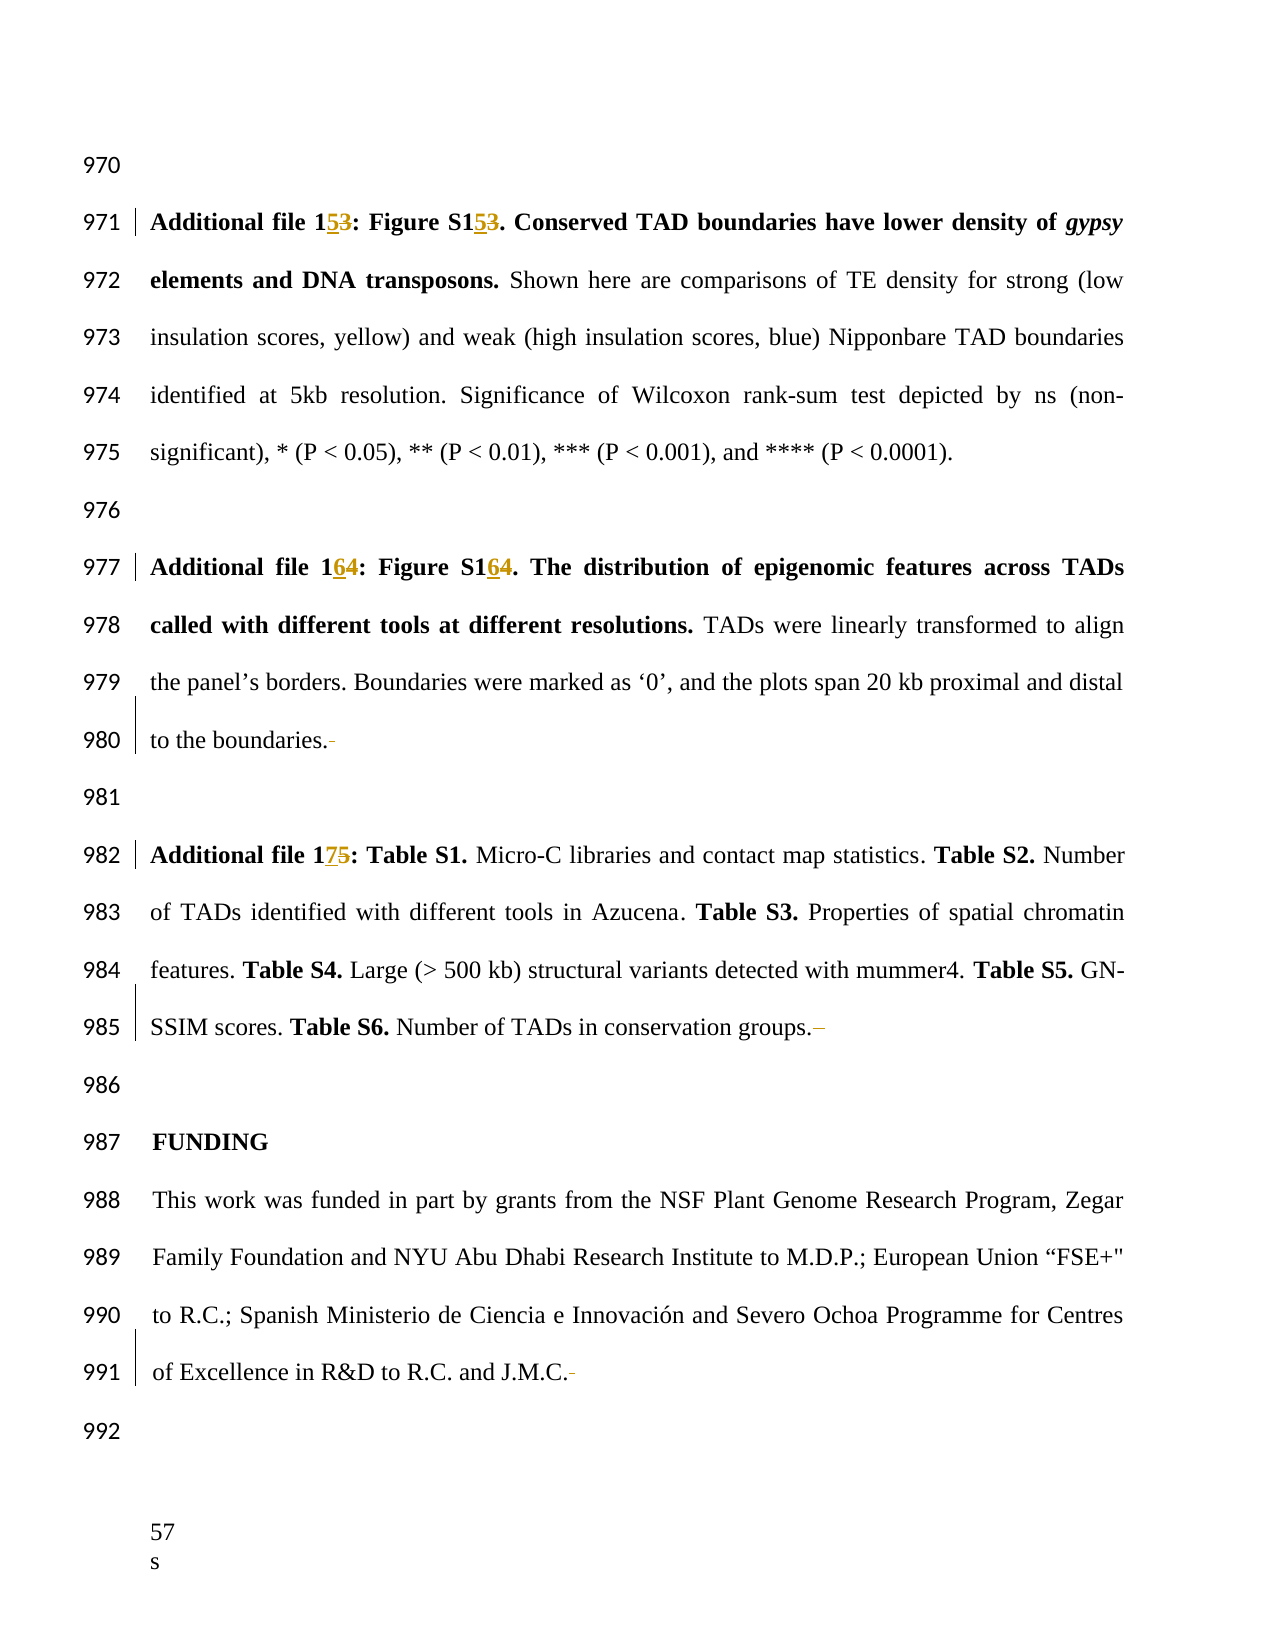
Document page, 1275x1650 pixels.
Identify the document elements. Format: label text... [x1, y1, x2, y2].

text FUNDING [152, 1127, 1125, 1156]
text This work was funded in part by grants from the NSF Plant Genome Research Program, Zegar Family Foundation and NYU Abu Dhabi Research Institute to M.D.P.; European Union “FSE+" to R.C.; Spanish Ministerio de Ciencia e Innovación and Severo Ochoa Programme for Centres of Excellence in R&D to R.C. and J.M.C. [152, 1185, 1125, 1386]
text Additional file 1: Table S1. Micro-C libraries and contact map statistics. Table S2. Number of TADs identified with different tools in Azucena. Table S3. Properties of spatial chromatin features. Table S4. Large (> 500 kb) structural variants detected with mummer4. Table S5. GN-SSIM scores. Table S6. Number of TADs in conservation groups. [150, 840, 1125, 1041]
text Additional file 1: Figure S1. The distribution of epigenomic features across TADs called with different tools at different resolutions. TADs were linearly transformed to align the panel’s borders. Boundaries were marked as ‘0’, and the plots span 20 kb proximal and distal to the boundaries. [150, 552, 1125, 754]
text Additional file 1: Figure S1. Conserved TAD boundaries have lower density of gypsy elements and DNA transposons. Shown here are comparisons of TE density for strong (low insulation scores, yellow) and weak (high insulation scores, blue) Nipponbare TAD boundaries identified at 5kb resolution. Significance of Wilcoxon rank-sum test depicted by ns (non-significant), * (P < 0.05), ** (P < 0.01), *** (P < 0.001), and **** (P < 0.0001). [150, 207, 1125, 466]
